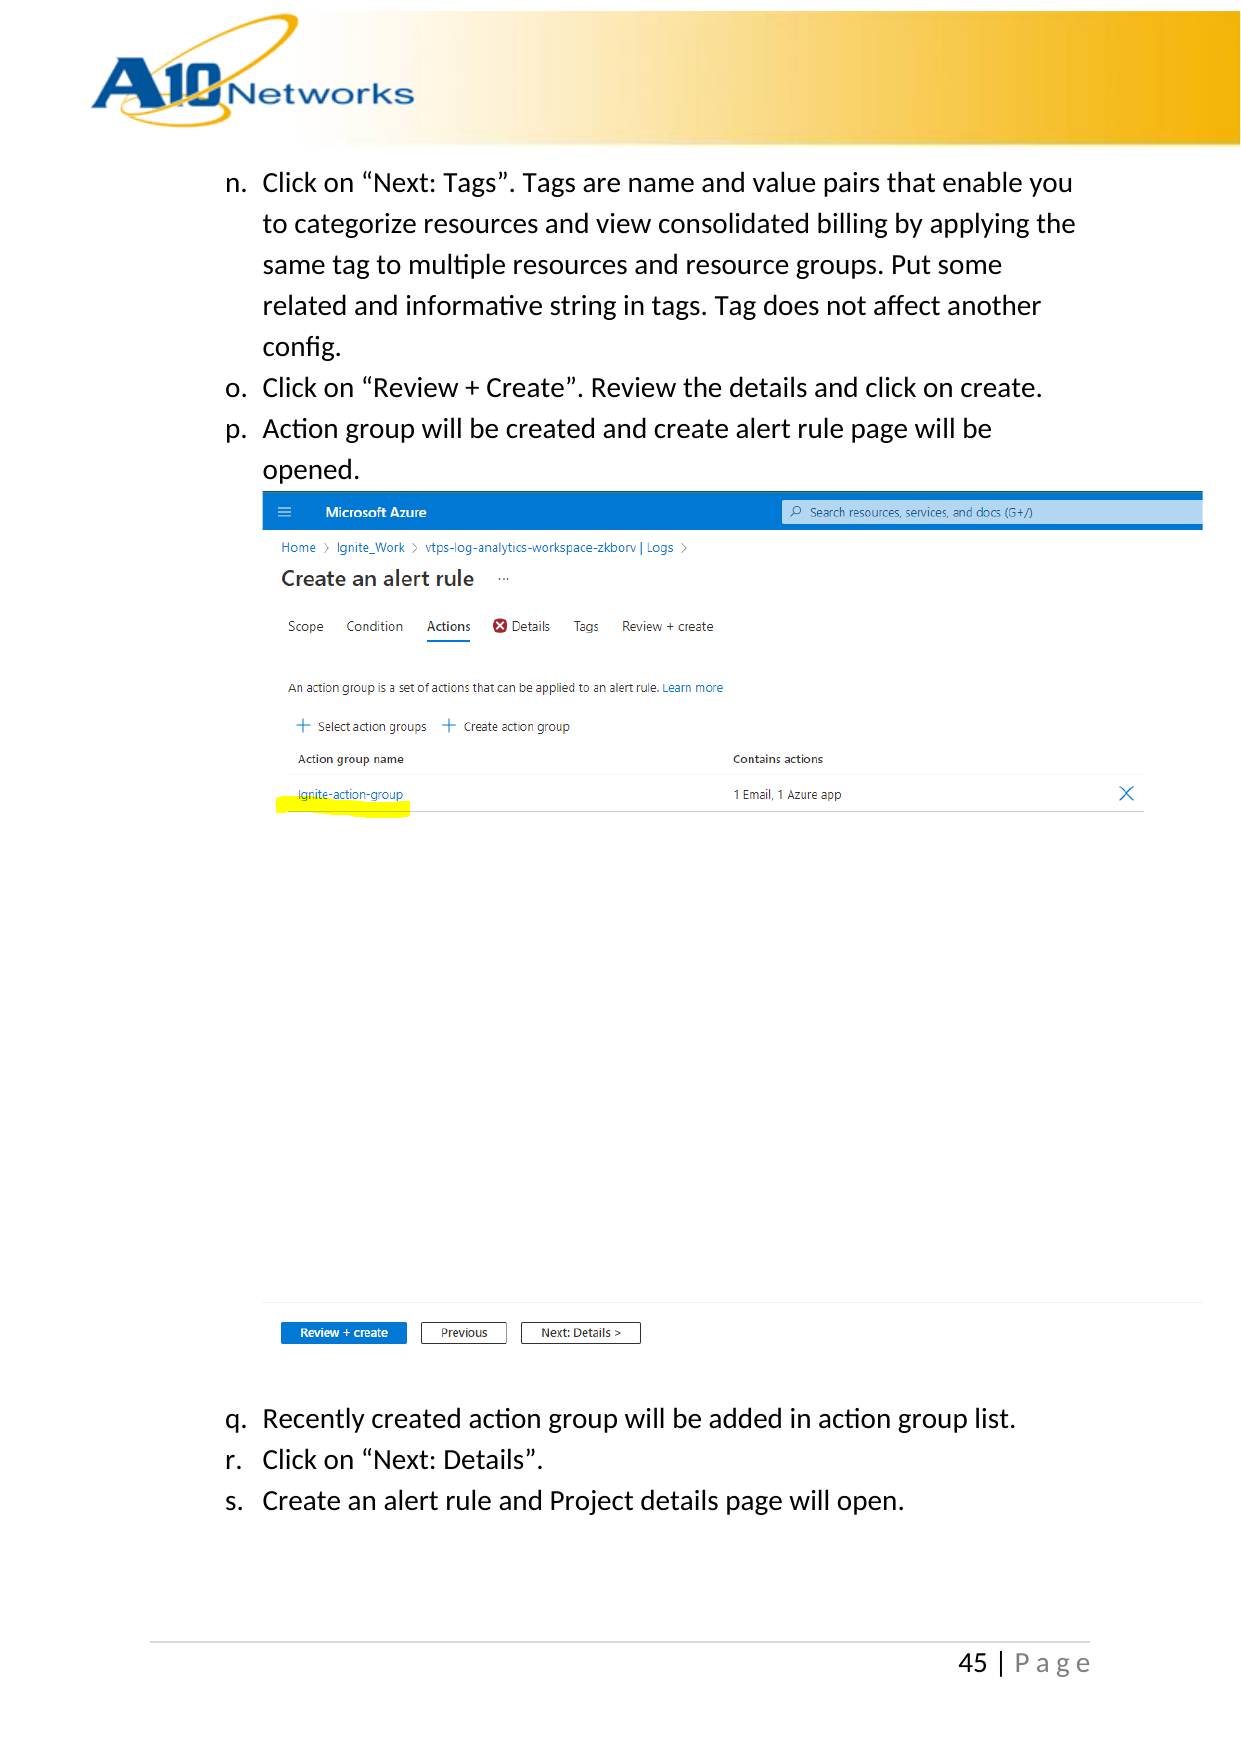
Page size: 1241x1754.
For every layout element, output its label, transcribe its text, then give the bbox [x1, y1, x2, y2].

list Click on “Next: Details”. [225, 1441, 1090, 1477]
list Recently created action group will be added in action group list. [225, 1400, 1090, 1436]
list Action group will be created and create alert rule page will be opened. [225, 410, 1090, 486]
list Create an alert rule and Project details page will open. [225, 1482, 1090, 1518]
list Click on “Review + Create”. Review the details and click on create. [225, 369, 1090, 404]
list Click on “Next: Tags”. Tags are name and value pairs that enable you to categorize resources and view consolidated billing by applying the same tag to multiple resources and resource groups. Put some related and informative string in tags. Tag does not affect another config. [225, 164, 1090, 364]
picture [0, 11, 1241, 147]
picture [262, 491, 1203, 1354]
